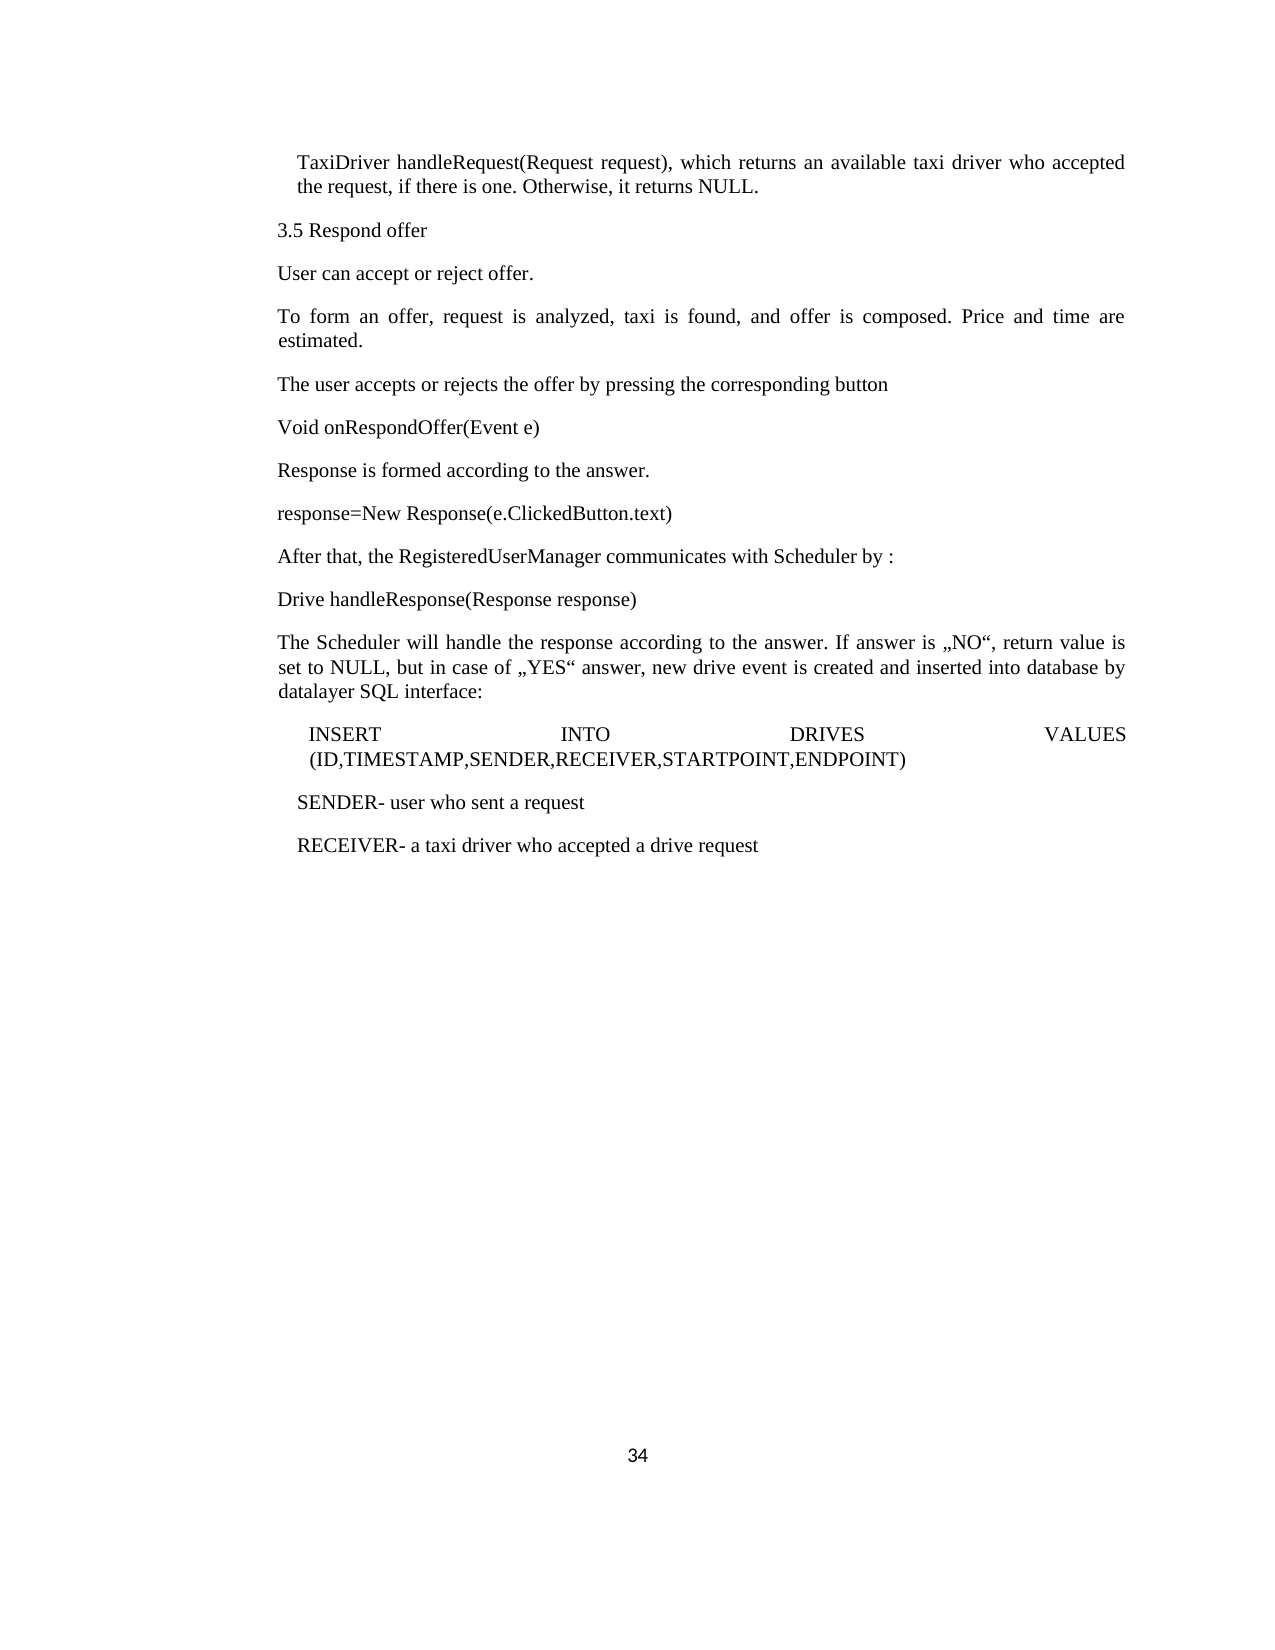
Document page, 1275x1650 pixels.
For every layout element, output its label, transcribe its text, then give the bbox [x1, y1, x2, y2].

text The Scheduler will handle the response according to the answer. If answer is „NO“, return value is set to NULL, but in case of „YES“ answer, new drive event is created and inserted into database by datalayer SQL interface: [277, 630, 1127, 703]
text RECEIVER- a taxi driver who accepted a drive request [297, 833, 1127, 857]
text To form an offer, request is analyzed, taxi is found, and offer is composed. Price and time are estimated. [277, 304, 1127, 352]
text 3.5 Respond offer [277, 218, 1127, 242]
text After that, the RegisteredUserManager communicates with Scheduler by : [277, 544, 1127, 568]
text User can accept or reject offer. [277, 261, 1127, 285]
text Response is formed according to the answer. [277, 458, 1127, 482]
text SENDER- user who sent a request [297, 790, 1127, 814]
text INSERT INTO DRIVES VALUES (ID,TIMESTAMP,SENDER,RECEIVER,STARTPOINT,ENDPOINT) [308, 722, 1127, 771]
text Drive handleResponse(Response response) [277, 587, 1127, 611]
text response=New Response(e.ClickedButton.text) [277, 501, 1127, 525]
text TaxiDriver handleRequest(Request request), which returns an available taxi driver who accepted the request, if there is one. Otherwise, it returns NULL. [297, 150, 1127, 198]
text The user accepts or rejects the offer by pressing the corresponding button [277, 371, 1127, 396]
text Void onRespondOffer(Event e) [277, 414, 1127, 439]
